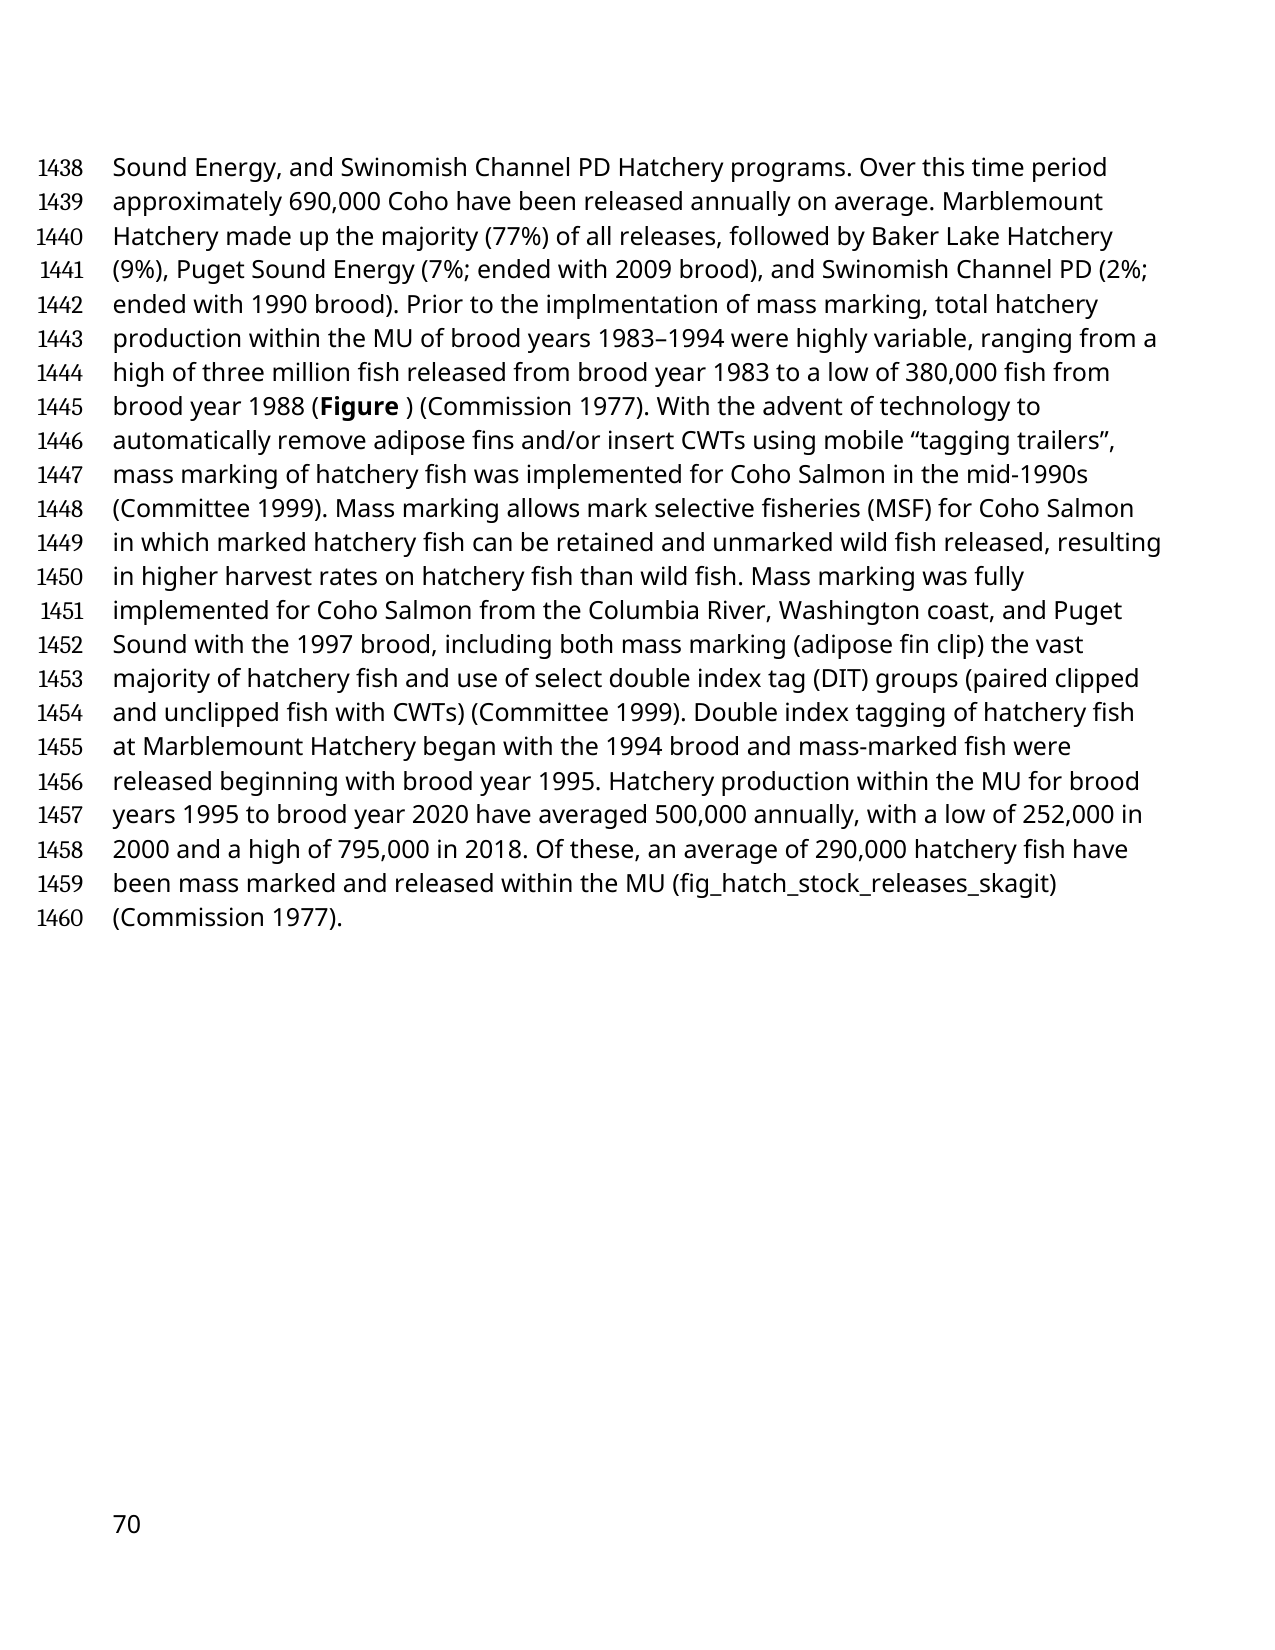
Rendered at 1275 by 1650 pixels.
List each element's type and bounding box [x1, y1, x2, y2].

text [112, 150, 1162, 933]
